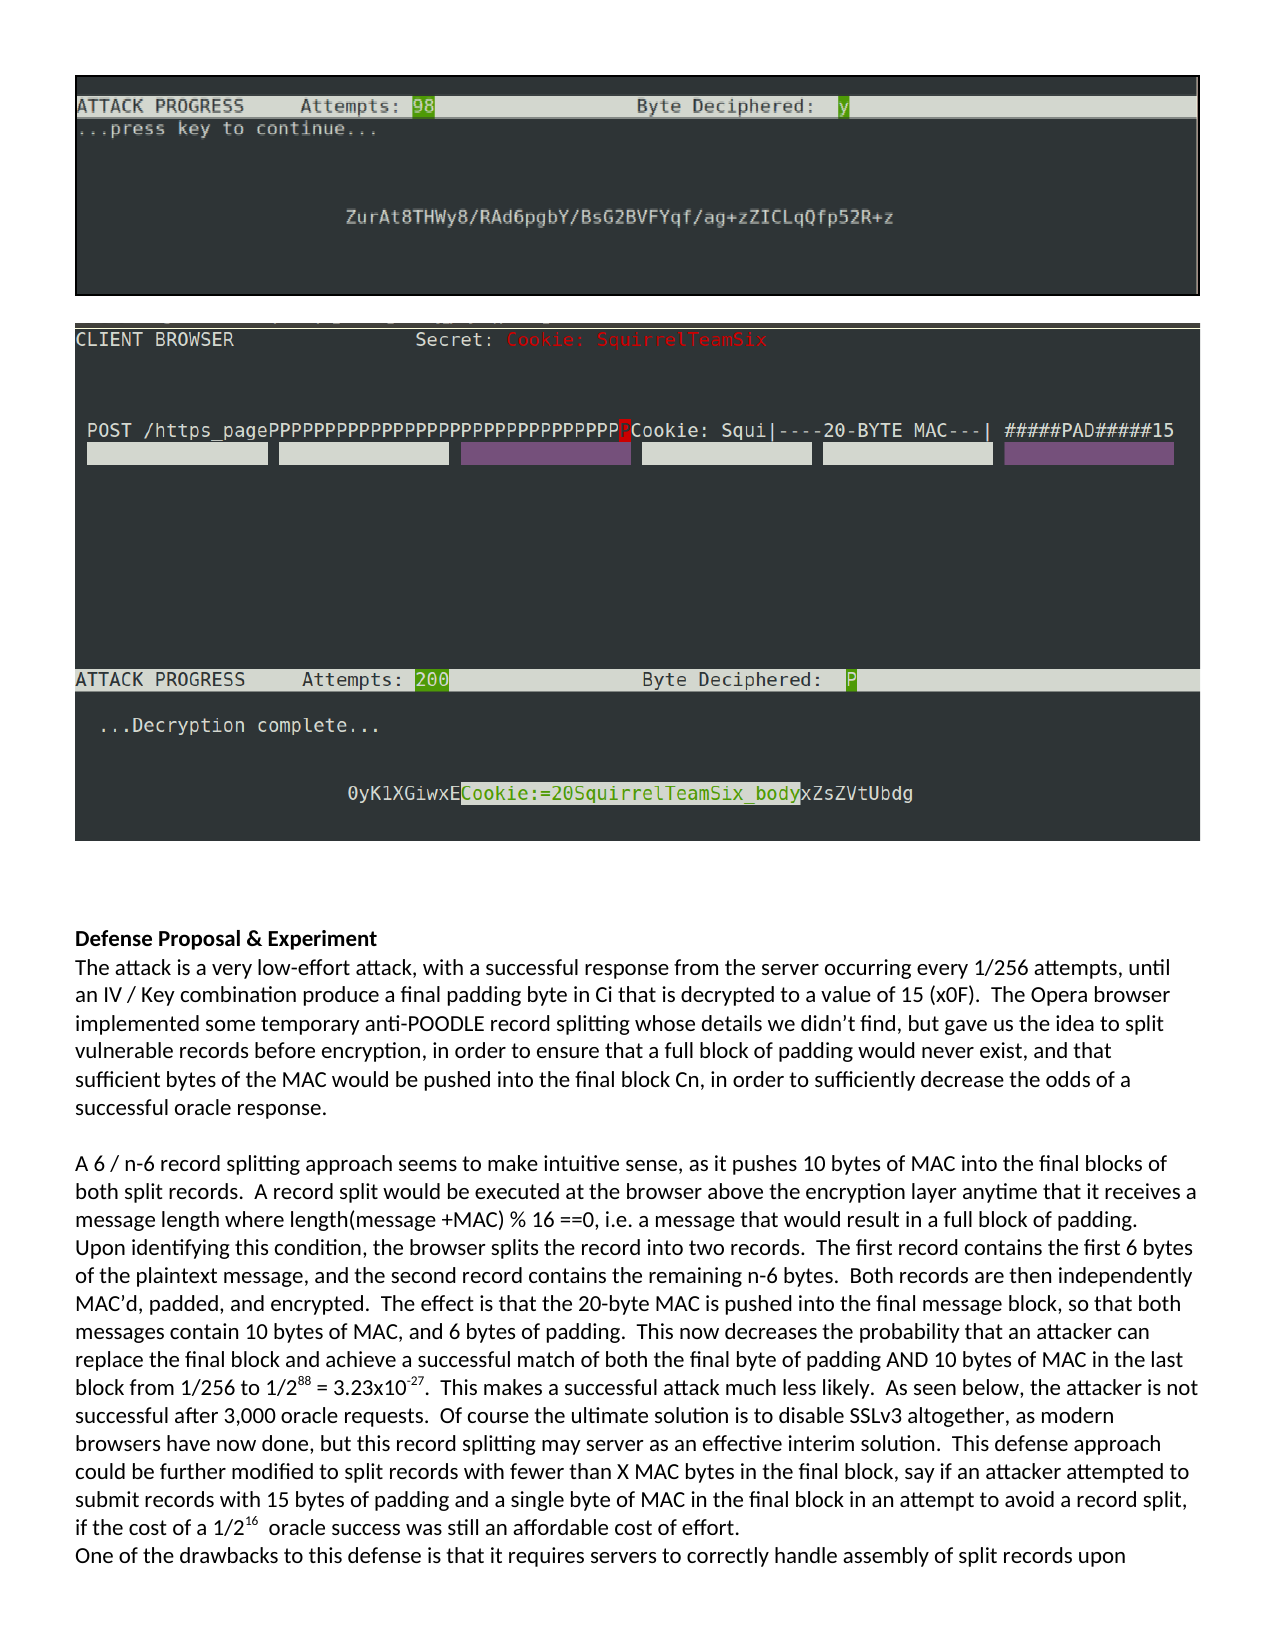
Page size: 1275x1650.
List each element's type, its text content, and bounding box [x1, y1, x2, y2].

picture [77, 77, 1198, 294]
text A 6 / n-6 record splitting approach seems to make intuitive sense, as it pushes 10 bytes of MAC into the final blocks of both split records. A record split would be executed at the browser above the encryption layer anytime that it receives a message length where length(message +MAC) % 16 ==0, i.e. a message that would result in a full block of padding. Upon identifying this condition, the browser splits the record into two records. The first record contains the first 6 bytes of the plaintext message, and the second record contains the remaining n-6 bytes. Both records are then independently MAC’d, padded, and encrypted. The effect is that the 20-byte MAC is pushed into the final message block, so that both messages contain 10 bytes of MAC, and 6 bytes of padding. This now decreases the probability that an attacker can replace the final block and achieve a successful match of both the final byte of padding AND 10 bytes of MAC in the last block from 1/256 to 1/288 = 3.23x10-27. This makes a successful attack much less likely. As seen below, the attacker is not successful after 3,000 oracle requests. Of course the ultimate solution is to disable SSLv3 altogether, as modern browsers have now done, but this record splitting may server as an effective interim solution. This defense approach could be further modified to split records with fewer than X MAC bytes in the final block, say if an attacker attempted to submit records with 15 bytes of padding and a single byte of MAC in the final block in an attempt to avoid a record split, if the cost of a 1/216 oracle success was still an affordable cost of effort. [75, 1149, 1200, 1541]
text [75, 1541, 1200, 1569]
picture [75, 323, 1200, 841]
text The attack is a very low-effort attack, with a successful response from the server occurring every 1/256 attempts, until an IV / Key combination produce a final padding byte in Ci that is decrypted to a value of 15 (x0F). The Opera browser implemented some temporary anti-POODLE record splitting whose details we didn’t find, but gave us the idea to split vulnerable records before encryption, in order to ensure that a full block of padding would never exist, and that sufficient bytes of the MAC would be pushed into the final block Cn, in order to sufficiently decrease the odds of a successful oracle response. [75, 953, 1200, 1121]
text Defense Proposal & Experiment [75, 924, 1200, 953]
